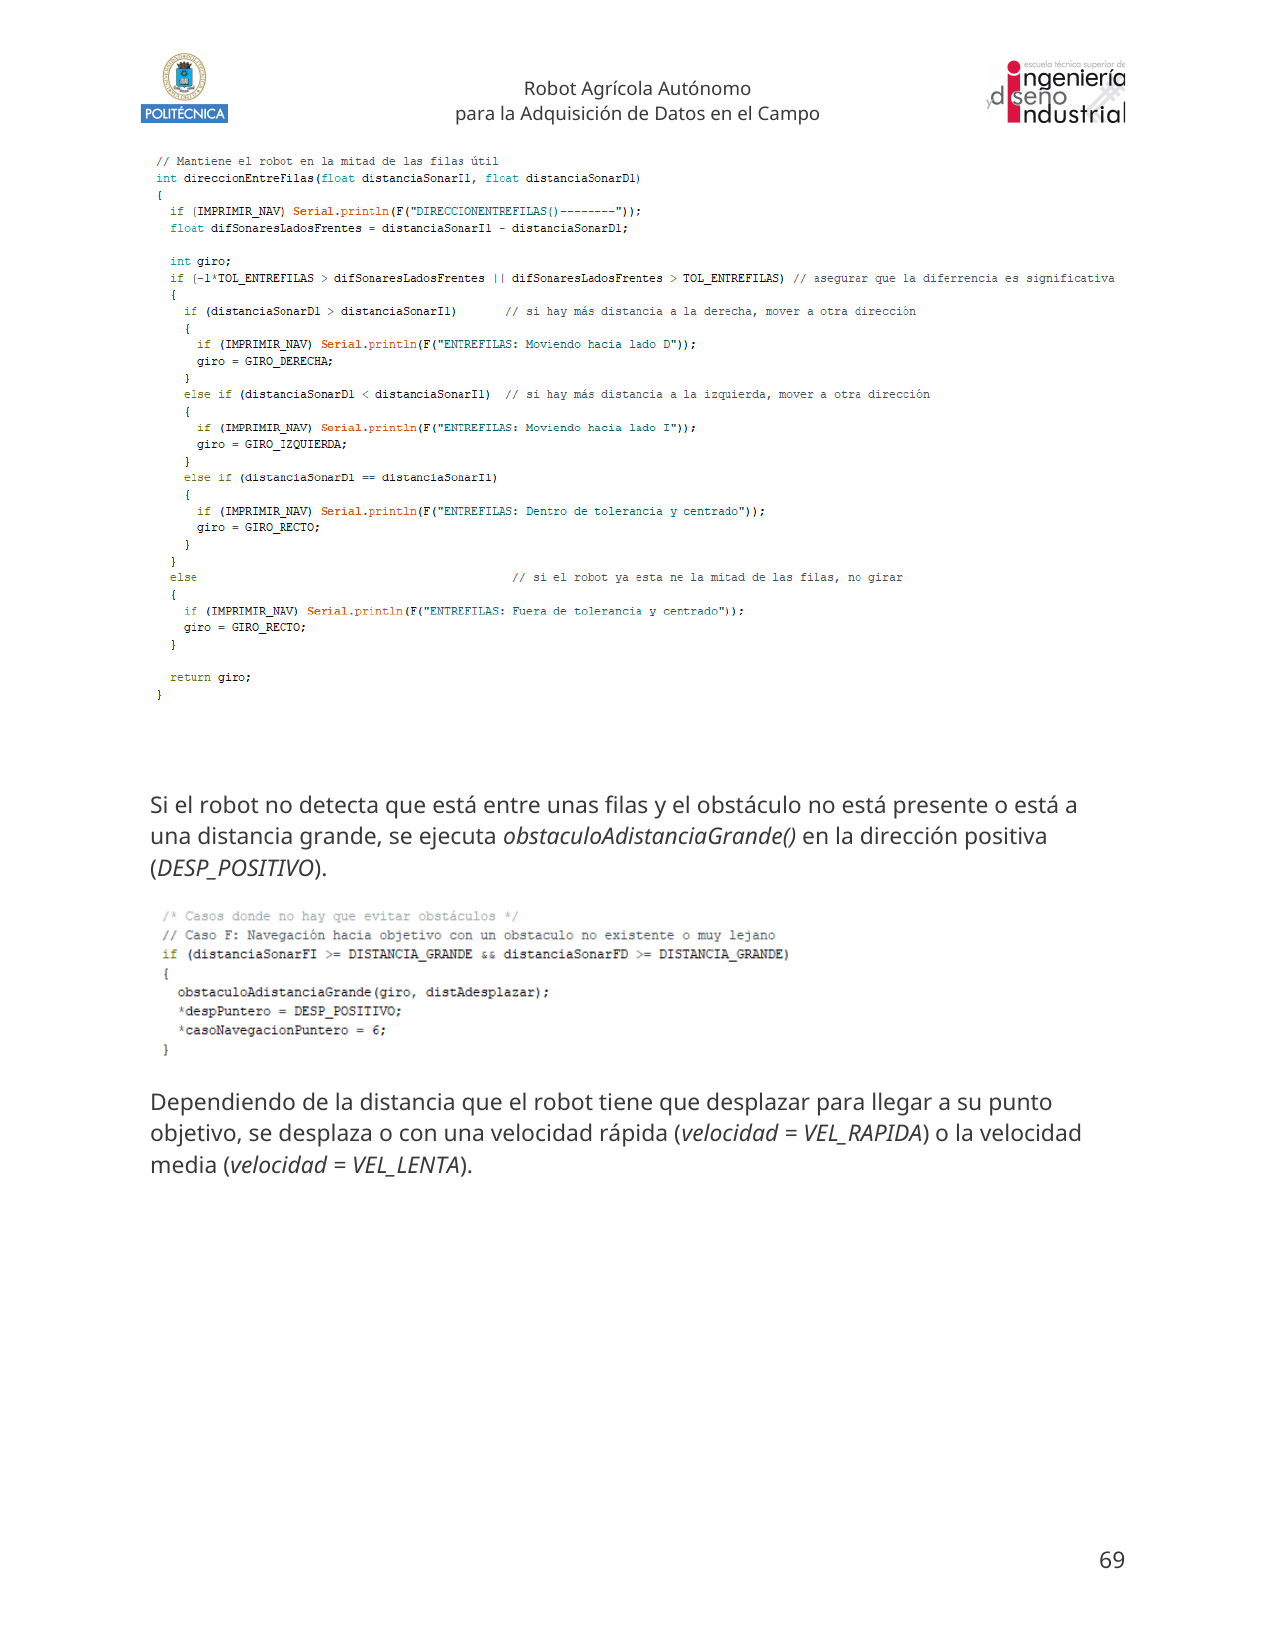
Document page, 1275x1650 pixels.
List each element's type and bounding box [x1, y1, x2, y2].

picture [150, 150, 1125, 708]
picture [150, 907, 1125, 1059]
picture [140, 53, 228, 123]
picture [986, 60, 1125, 123]
